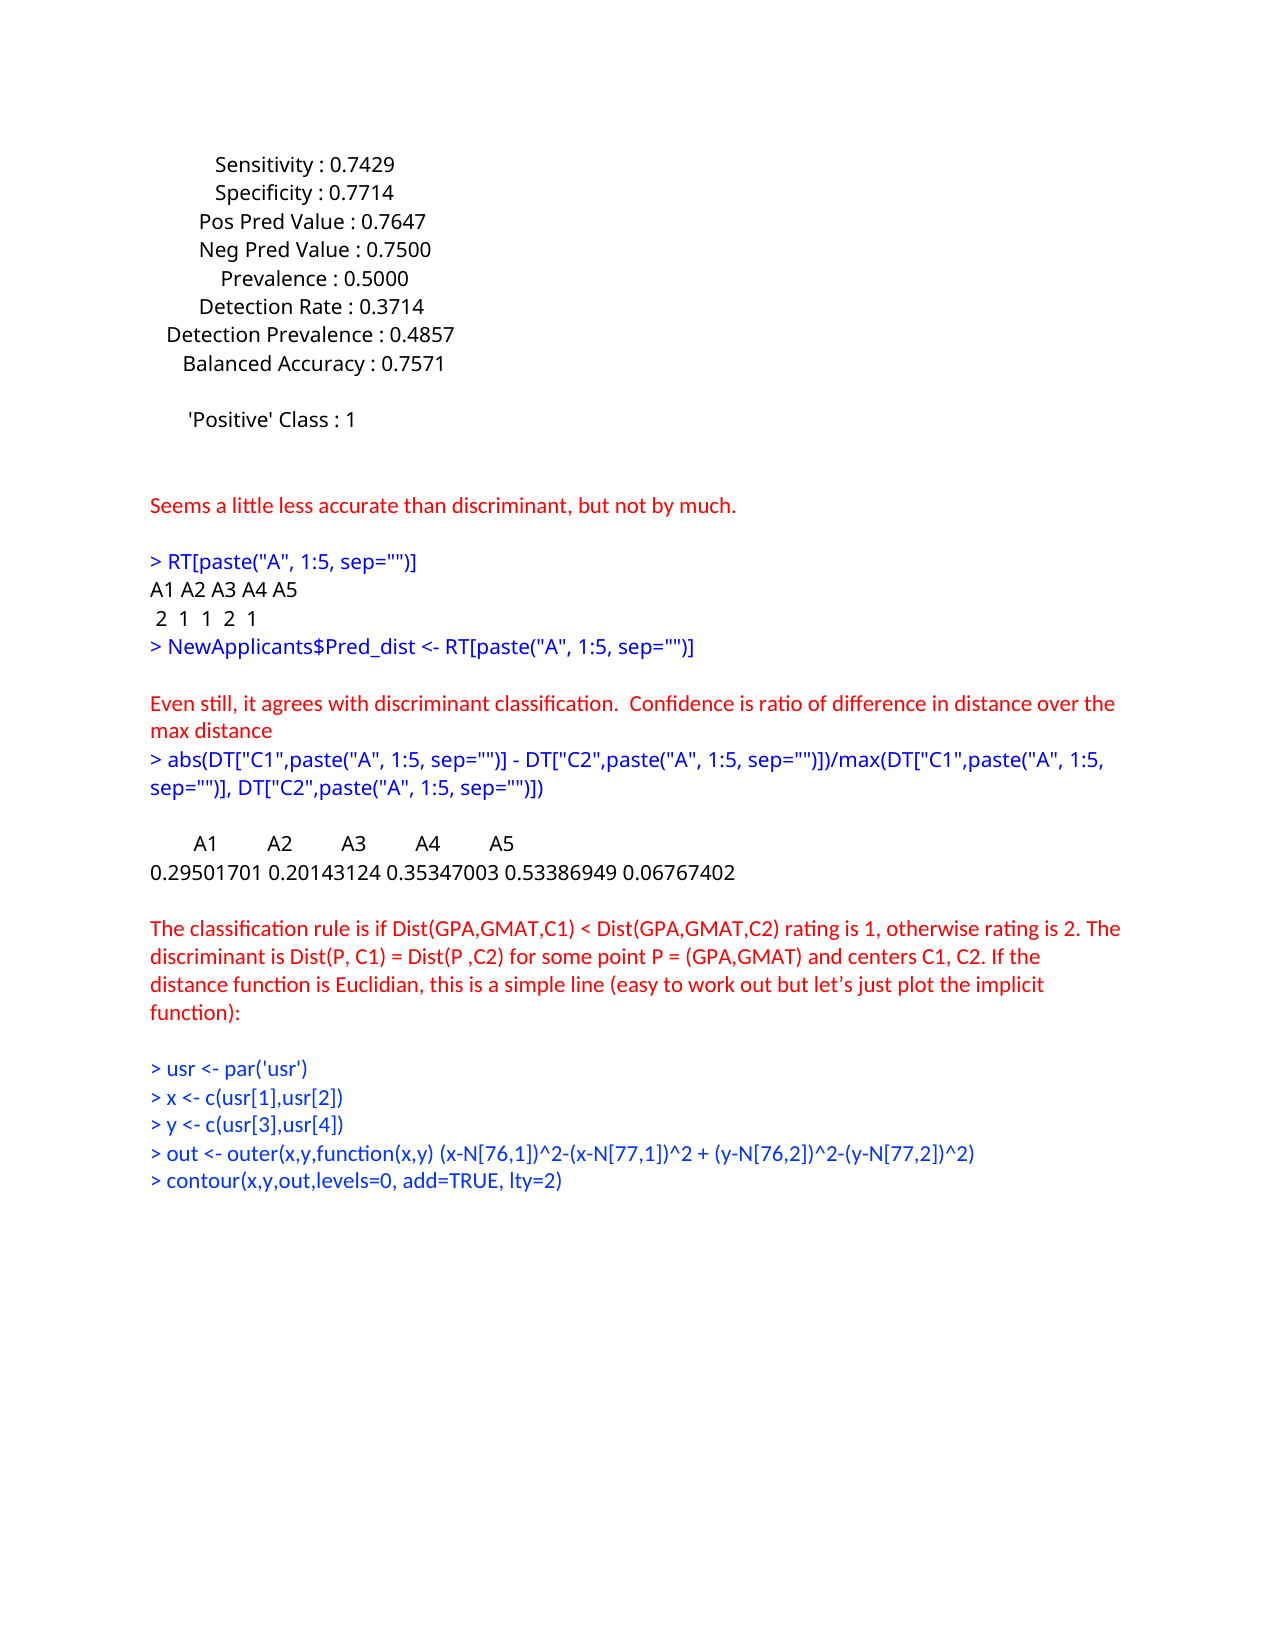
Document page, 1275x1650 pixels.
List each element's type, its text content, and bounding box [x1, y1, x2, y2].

text > x <- c(usr[1],usr[2]) [150, 1083, 1125, 1111]
text 2 1 1 2 1 [150, 604, 1125, 632]
text > NewApplicants$Pred_dist <- RT[paste("A", 1:5, sep="")] [150, 632, 1125, 661]
text Neg Pred Value : 0.7500 [150, 235, 1125, 264]
text > y <- c(usr[3],usr[4]) [150, 1111, 1125, 1139]
text Detection Rate : 0.3714 [150, 292, 1125, 321]
text > contour(x,y,out,levels=0, add=TRUE, lty=2) [150, 1167, 1125, 1195]
text The classification rule is if Dist(GPA,GMAT,C1) < Dist(GPA,GMAT,C2) rating is 1, otherwise rating is 2. The discriminant is Dist(P, C1) = Dist(P ,C2) for some point P = (GPA,GMAT) and centers C1, C2. If the distance function is Euclidian, this is a simple line (easy to work out but let’s just plot the implicit function): [150, 914, 1125, 1027]
text Sensitivity : 0.7429 [150, 150, 1125, 178]
text 0.29501701 0.20143124 0.35347003 0.53386949 0.06767402 [150, 858, 1125, 886]
text > out <- outer(x,y,function(x,y) (x-N[76,1])^2-(x-N[77,1])^2 + (y-N[76,2])^2-(y-N[77,2])^2) [150, 1139, 1125, 1167]
text Prevalence : 0.5000 [150, 264, 1125, 292]
text Seems a little less accurate than discriminant, but not by much. [150, 491, 1125, 519]
text Pos Pred Value : 0.7647 [150, 207, 1125, 235]
text > usr <- par('usr') [150, 1054, 1125, 1083]
text Balanced Accuracy : 0.7571 [150, 349, 1125, 377]
text > RT[paste("A", 1:5, sep="")] [150, 547, 1125, 575]
text A1 A2 A3 A4 A5 [150, 575, 1125, 604]
text Even still, it agrees with discriminant classification. Confidence is ratio of difference in distance over the max distance [150, 689, 1125, 745]
text > abs(DT["C1",paste("A", 1:5, sep="")] - DT["C2",paste("A", 1:5, sep="")])/max(DT["C1",paste("A", 1:5, sep="")], DT["C2",paste("A", 1:5, sep="")]) [150, 745, 1125, 802]
text Specificity : 0.7714 [150, 178, 1125, 207]
text A1 A2 A3 A4 A5 [150, 829, 1125, 858]
text Detection Prevalence : 0.4857 [150, 321, 1125, 349]
text 'Positive' Class : 1 [150, 406, 1125, 434]
